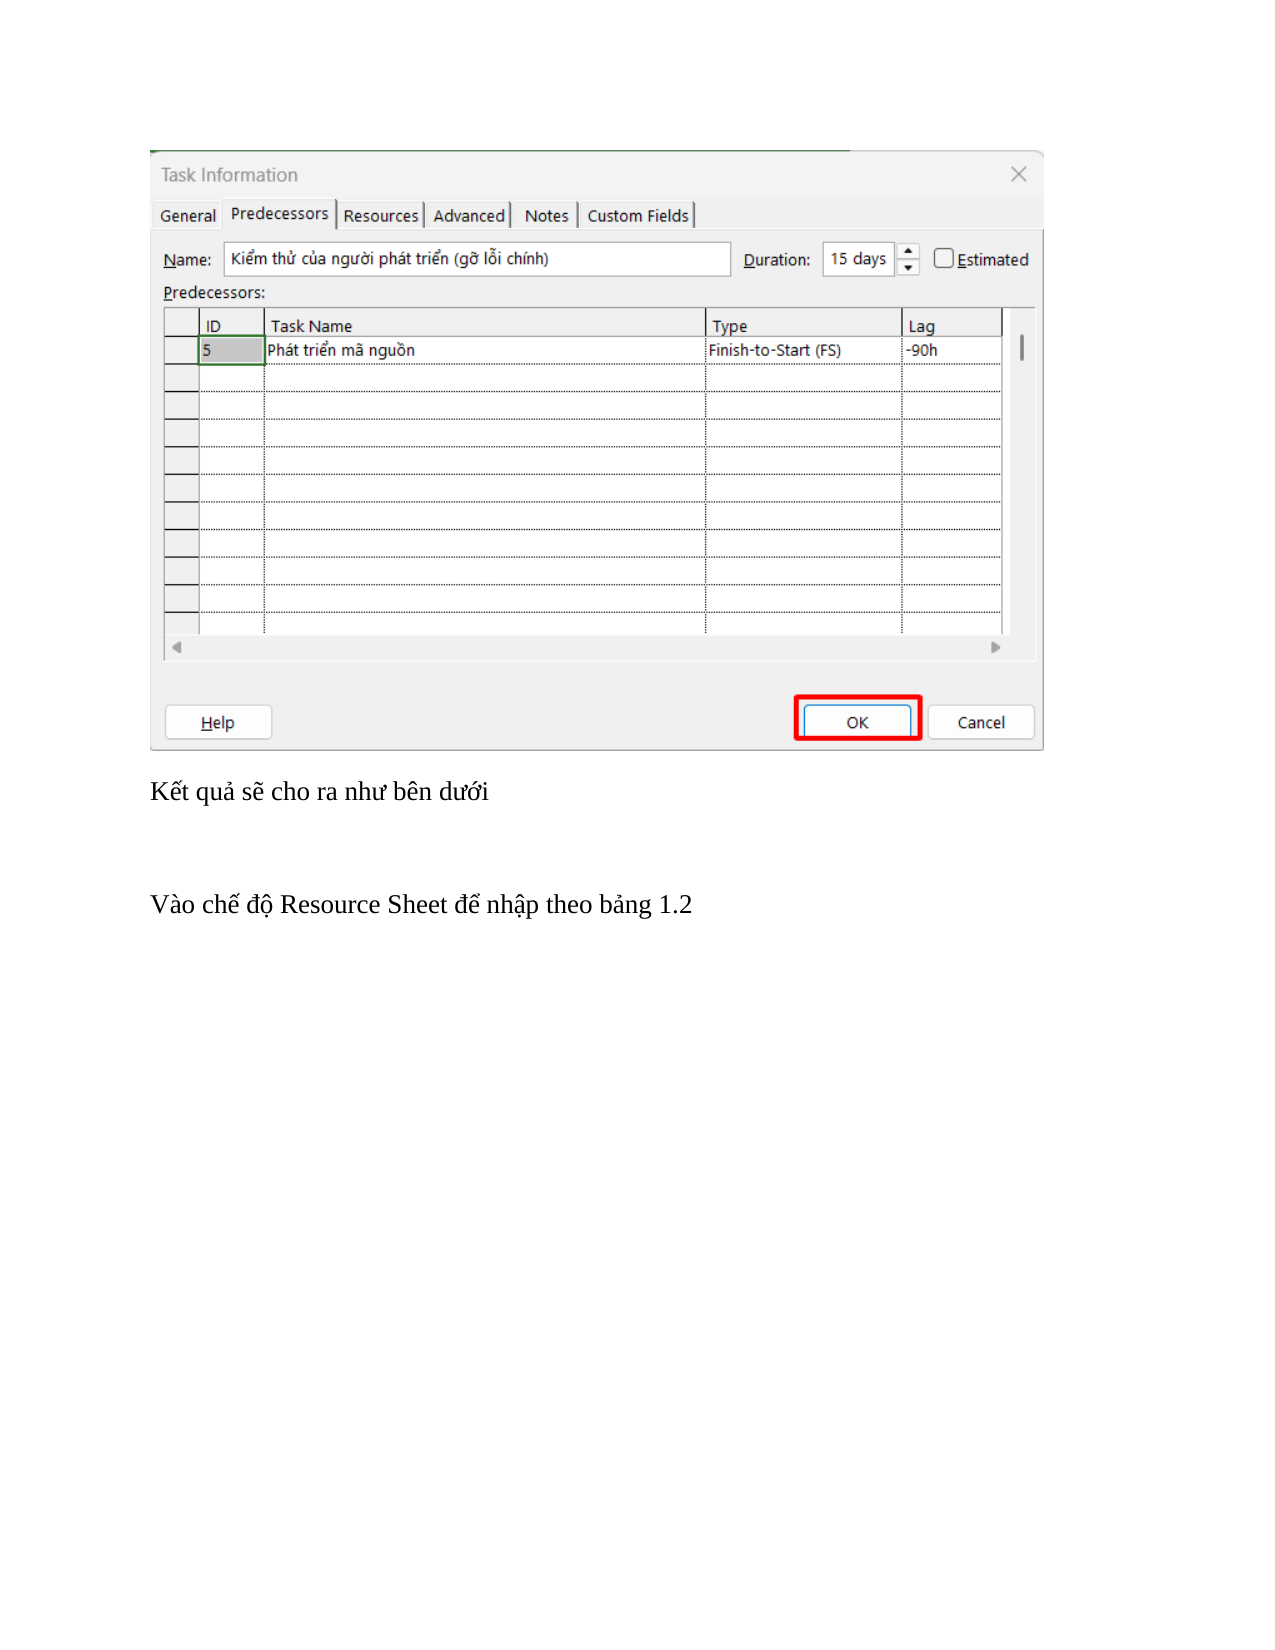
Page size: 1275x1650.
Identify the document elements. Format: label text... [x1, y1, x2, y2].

picture [150, 150, 1044, 751]
text Vào chế độ Resource Sheet để nhập theo bảng 1.2 [150, 888, 1125, 919]
text Kết quả sẽ cho ra như bên dưới [150, 775, 1125, 806]
